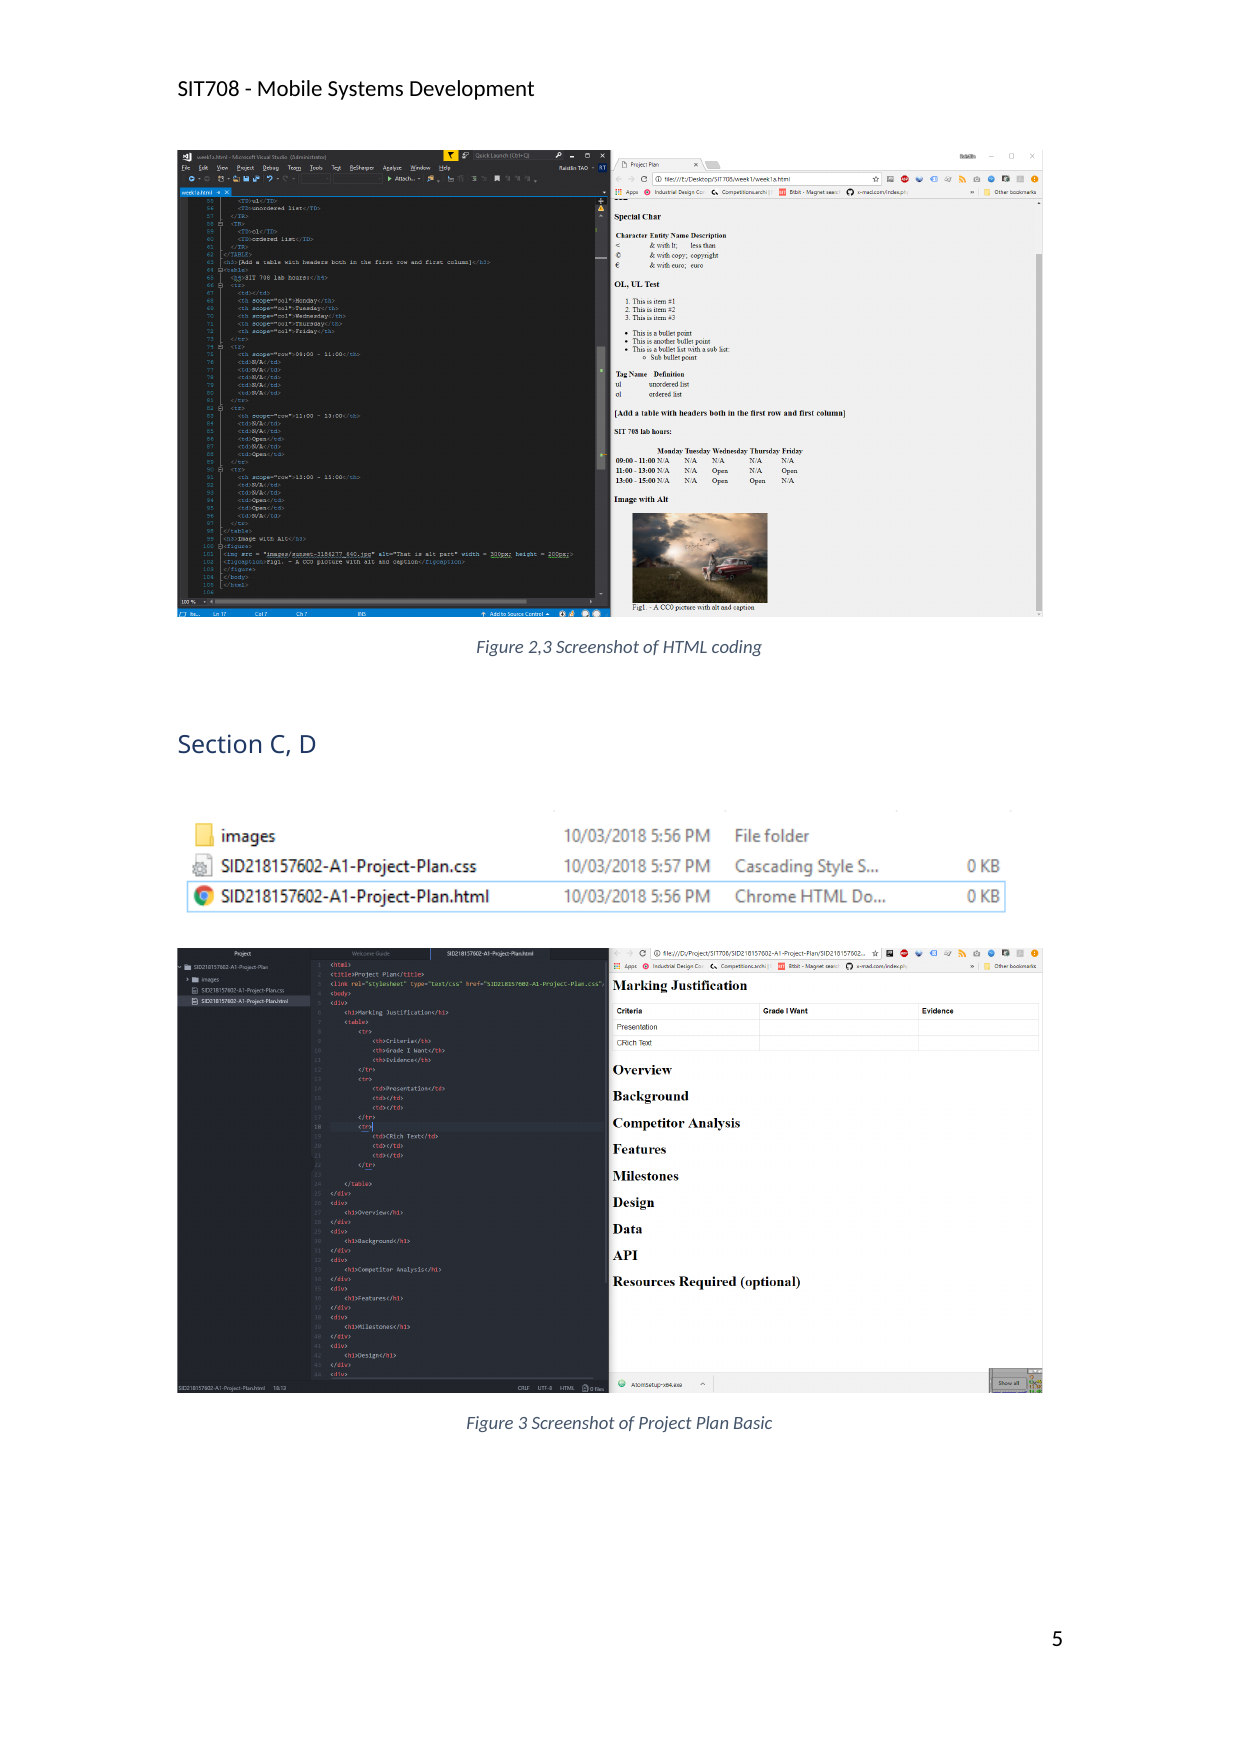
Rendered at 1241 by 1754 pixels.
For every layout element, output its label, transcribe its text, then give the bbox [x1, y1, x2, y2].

text Figure 2,3 Screenshot of HTML coding [177, 636, 1063, 659]
picture [177, 948, 1043, 1393]
picture [177, 810, 1043, 930]
subtitle Section C, D [177, 726, 1063, 760]
picture [177, 150, 1043, 617]
text Figure 3 Screenshot of Project Plan Basic [177, 1411, 1063, 1434]
